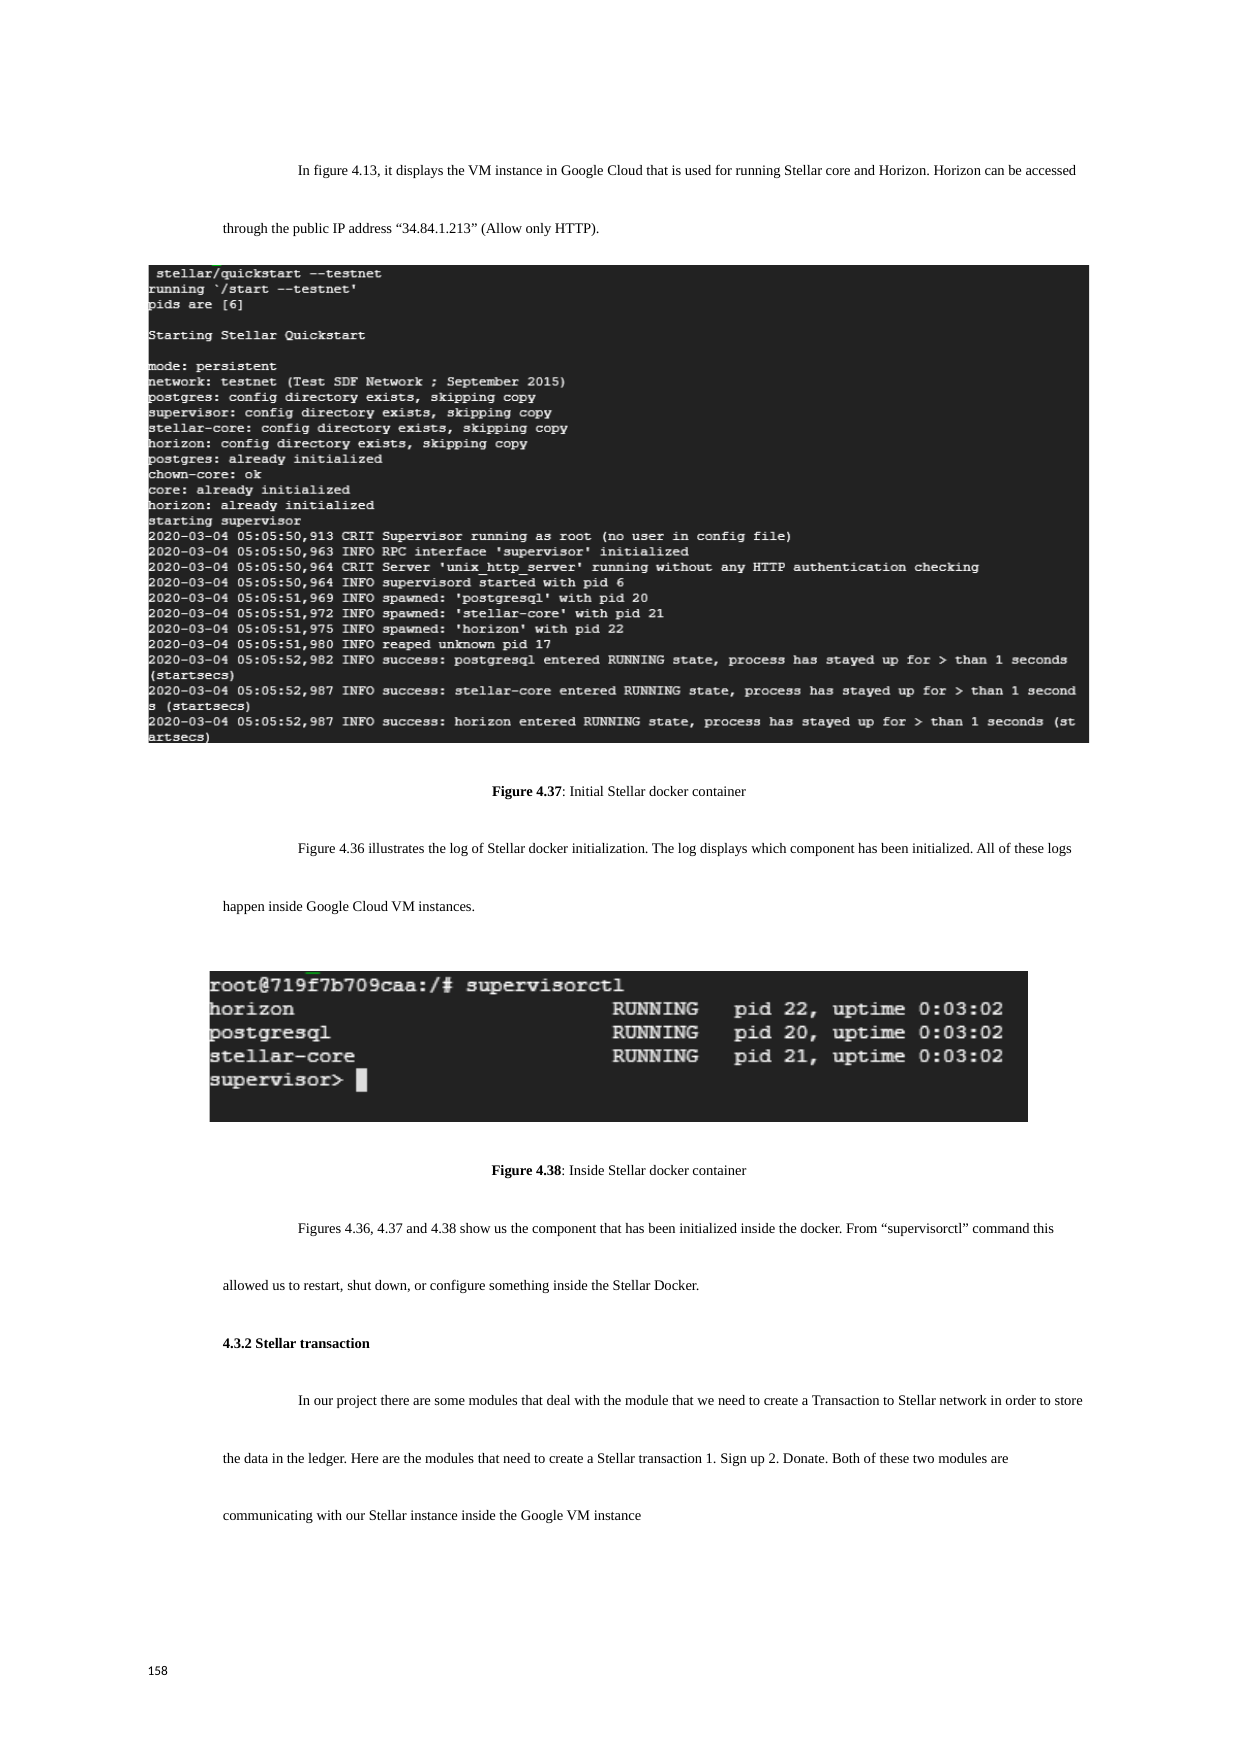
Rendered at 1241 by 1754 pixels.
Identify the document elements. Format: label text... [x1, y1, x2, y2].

text Figures 4.36, 4.37 and 4.38 show us the component that has been initialized inside the docker. From “supervisorctl” command this allowed us to restart, shut down, or configure something inside the Stellar Docker. [223, 1207, 1090, 1294]
text Figure 4.36 illustrates the log of Stellar docker initialization. The log displays which component has been initialized. All of these logs happen inside Google Cloud VM instances. [223, 828, 1090, 914]
picture [148, 265, 1090, 743]
text 4.3.2 Stellar transaction [148, 1322, 1090, 1351]
text Figure 4.37: Initial Stellar docker container [147, 771, 1090, 799]
text Figure 4.38: Inside Stellar docker container [147, 1150, 1090, 1179]
text In figure 4.13, it displays the VM instance in Google Cloud that is used for running Stellar core and Horizon. Horizon can be accessed through the public IP address “34.84.1.213” (Allow only HTTP). [223, 150, 1090, 236]
picture [209, 971, 1028, 1122]
text In our project there are some modules that deal with the module that we need to create a Transaction to Stellar network in order to store the data in the ledger. Here are the modules that need to create a Stellar transaction 1. Sign up 2. Donate. Both of these two modules are communicating with our Stellar instance inside the Google VM instance [223, 1380, 1090, 1524]
